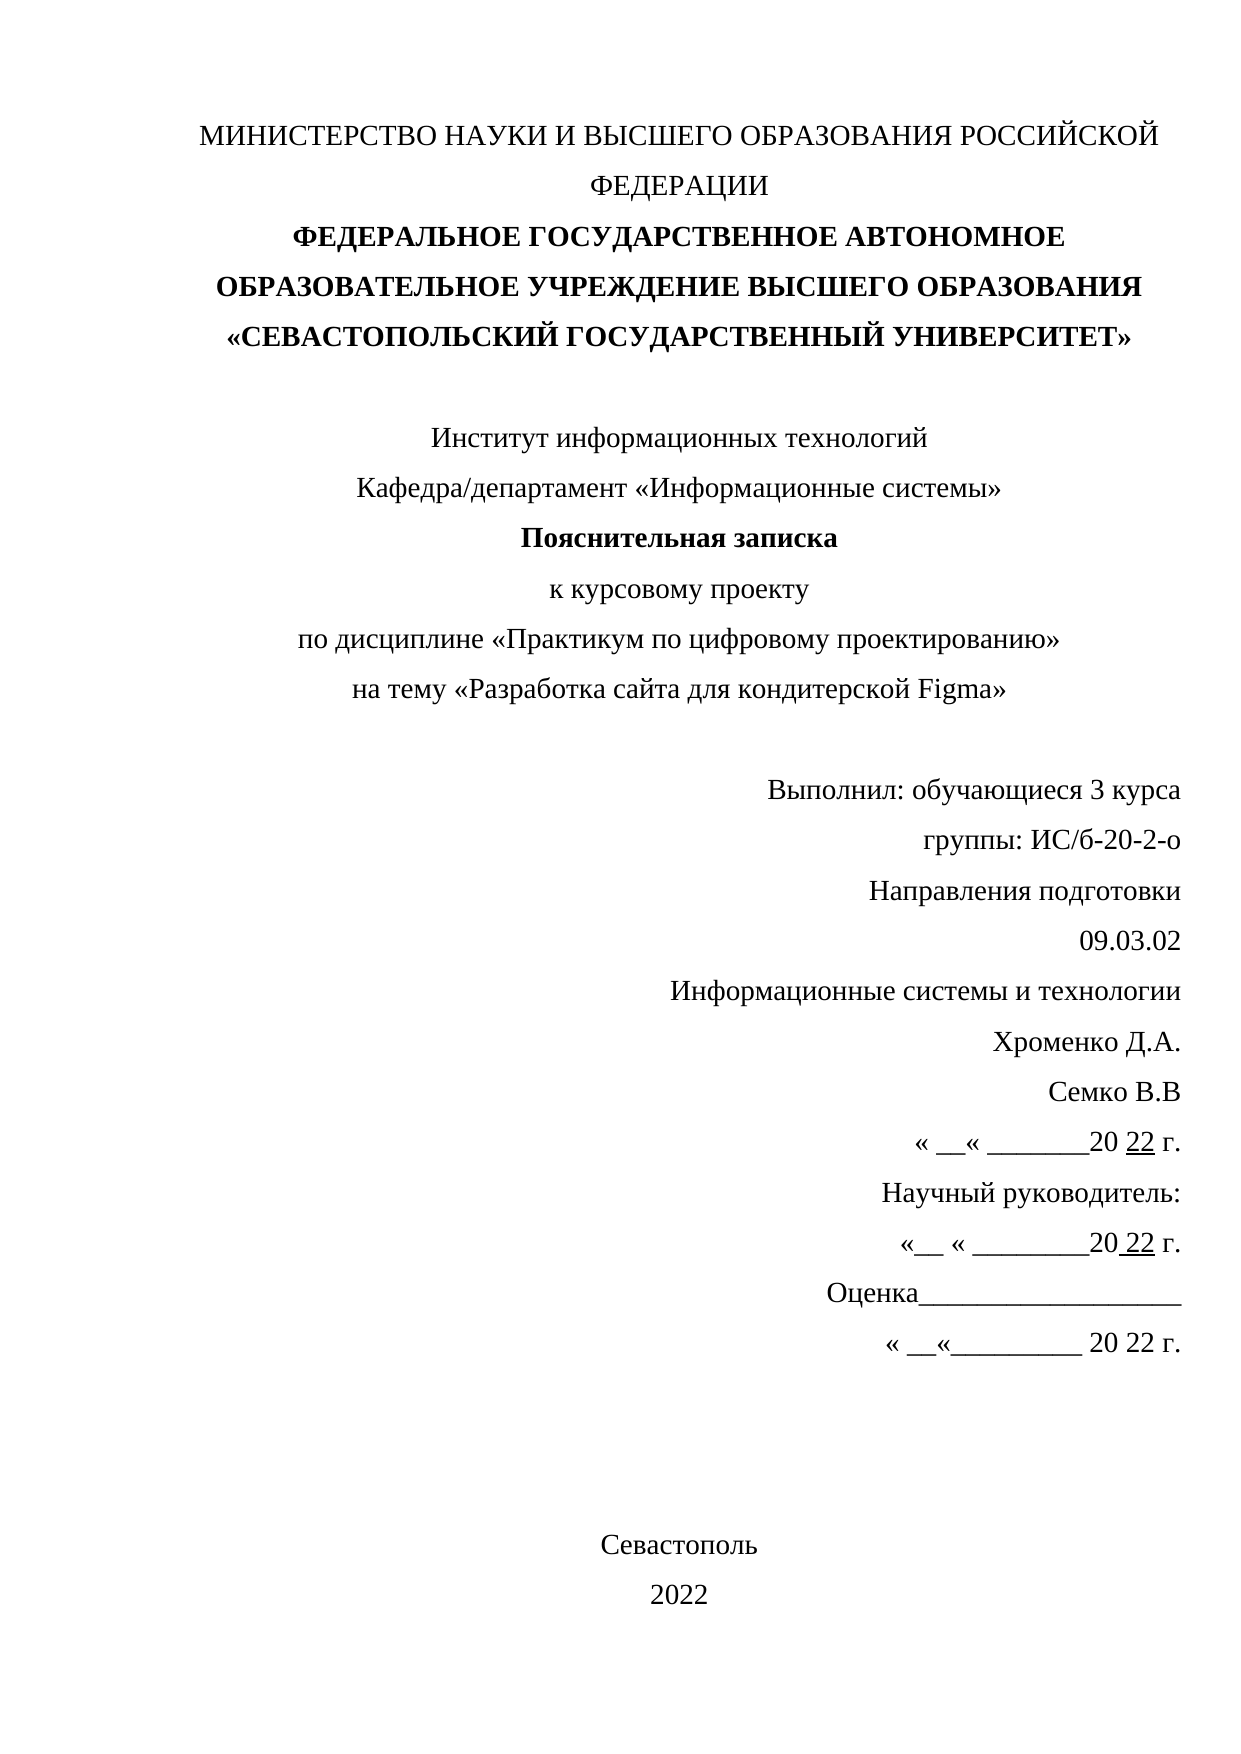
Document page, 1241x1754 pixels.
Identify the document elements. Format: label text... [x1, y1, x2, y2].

text ФЕДЕРАЛЬНОЕ ГОСУДАРСТВЕННОЕ АВТОНОМНОЕ ОБРАЗОВАТЕЛЬНОЕ УЧРЕЖДЕНИЕ ВЫСШЕГО ОБРАЗОВАНИЯ [177, 219, 1181, 303]
text « __« _______20 22 г. [177, 1124, 1181, 1158]
text 09.03.02 [177, 923, 1181, 957]
text Информационные системы и технологии [177, 973, 1181, 1007]
text Выполнил: обучающиеся 3 курса [177, 772, 1181, 806]
text Оценка__________________ [177, 1275, 1181, 1309]
text к курсовому проекту [177, 571, 1181, 604]
text МИНИСТЕРСТВО НАУКИ И ВЫСШЕГО ОБРАЗОВАНИЯ РОССИЙСКОЙ ФЕДЕРАЦИИ [177, 118, 1181, 202]
text Институт информационных технологий [177, 420, 1181, 453]
text «СЕВАСТОПОЛЬСКИЙ ГОСУДАРСТВЕННЫЙ УНИВЕРСИТЕТ» [177, 319, 1181, 353]
text группы: ИС/б-20-2-о [177, 822, 1181, 856]
text «__ « ________20 22 г. [177, 1225, 1181, 1258]
text Направления подготовки [177, 873, 1181, 906]
text 2022 [177, 1577, 1181, 1611]
text по дисциплине «Практикум по цифровому проектированию» [177, 621, 1181, 655]
text Севастополь [177, 1527, 1181, 1560]
text на тему «Разработка сайта для кондитерской Figma» [177, 672, 1181, 705]
text « __«_________ 20 22 г. [177, 1326, 1181, 1359]
text Пояснительная записка [177, 521, 1181, 554]
text Научный руководитель: [177, 1175, 1181, 1208]
text Хроменко Д.А. [177, 1024, 1181, 1057]
text Семко В.В [177, 1074, 1181, 1108]
text Кафедра/департамент «Информационные системы» [177, 470, 1181, 504]
